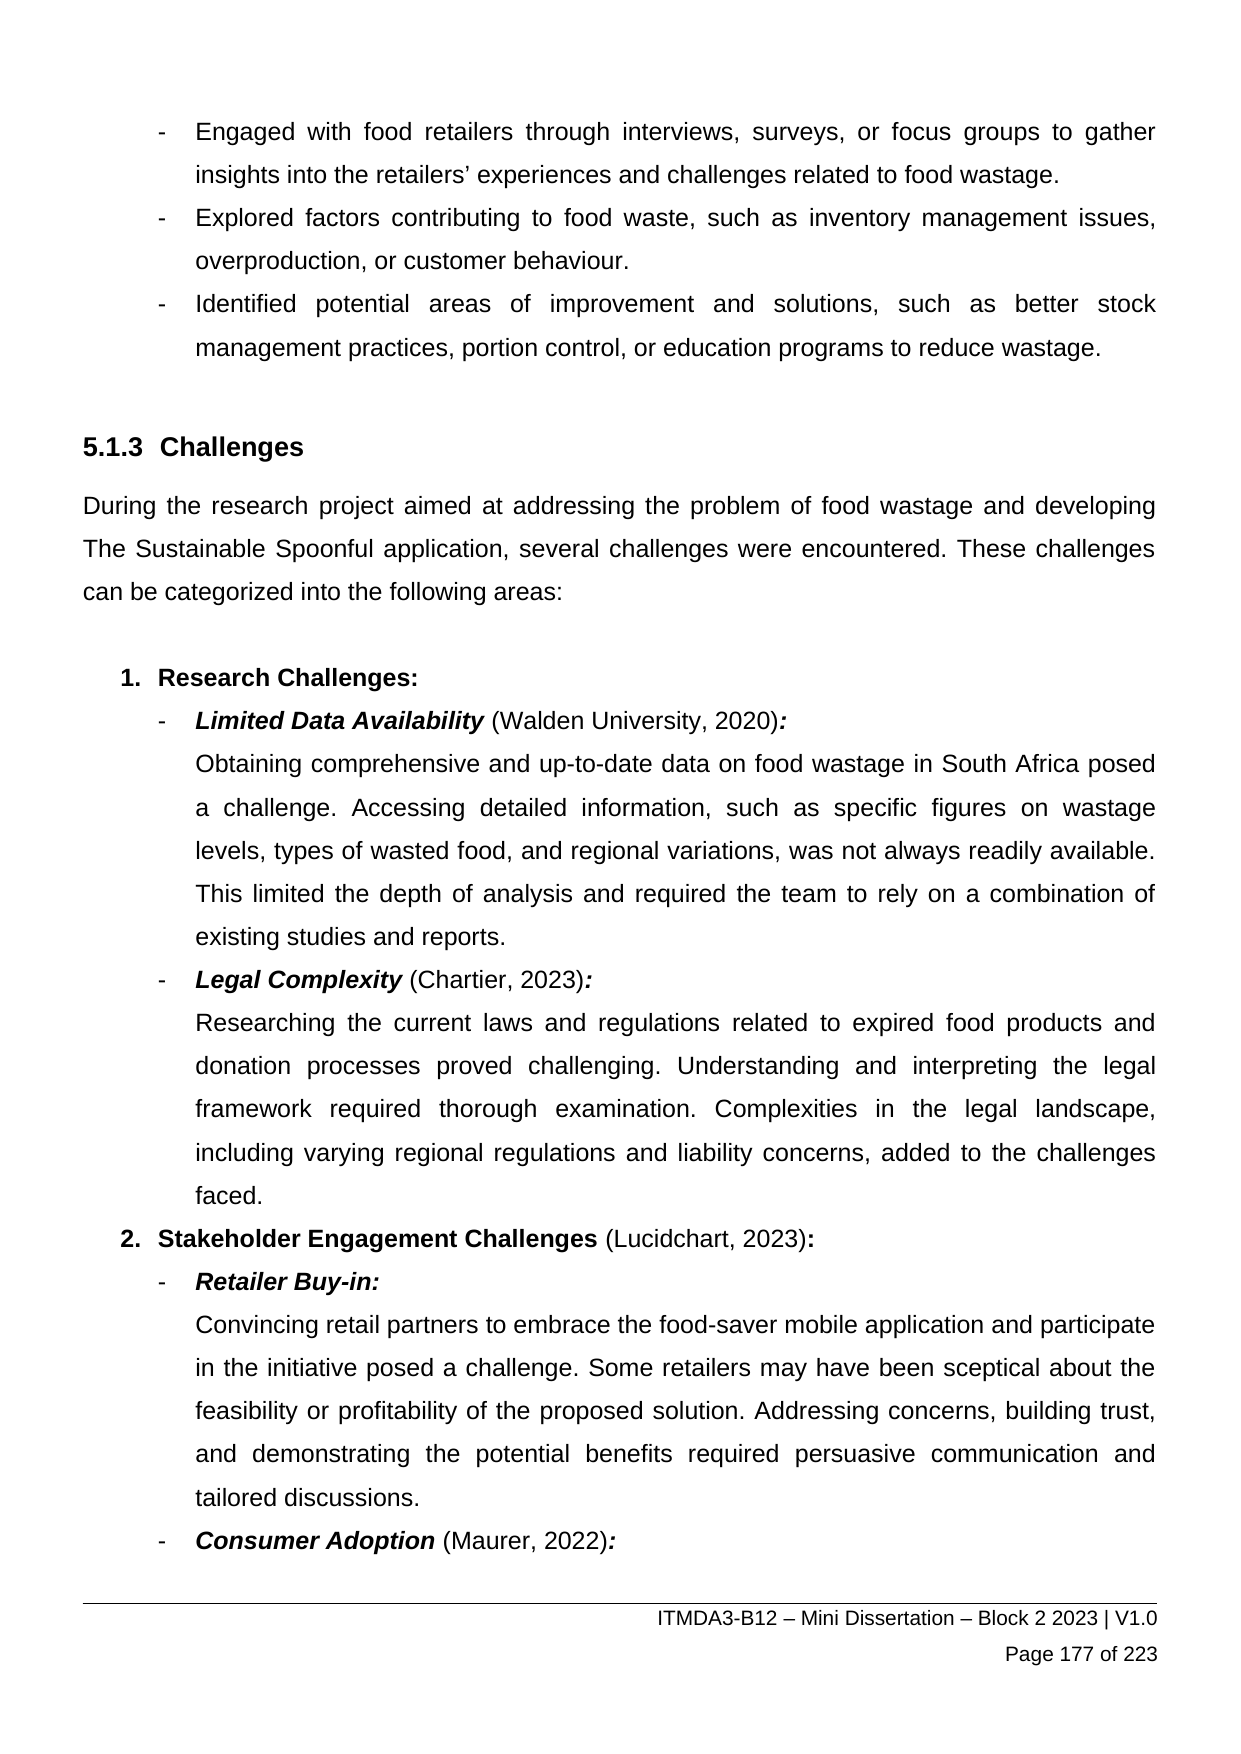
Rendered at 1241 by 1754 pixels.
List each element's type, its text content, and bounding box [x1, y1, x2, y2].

list Research Challenges: [120, 663, 1157, 692]
list Obtaining comprehensive and up-to-date data on food wastage in South Africa posed a challenge. Accessing detailed information, such as specific figures on wastage levels, types of wasted food, and regional variations, was not always readily available. This limited the depth of analysis and required the team to rely on a combination of existing studies and reports. [195, 749, 1157, 951]
list Legal Complexity : [158, 965, 1157, 994]
list Limited Data Availability : [158, 706, 1157, 735]
list Stakeholder Engagement Challenges : [120, 1224, 1157, 1252]
list Researching the current laws and regulations related to expired food products and donation processes proved challenging. Understanding and interpreting the legal framework required thorough examination. Complexities in the legal landscape, including varying regional regulations and liability concerns, added to the challenges faced. [195, 1008, 1157, 1209]
list Engaged with food retailers through interviews, surveys, or focus groups to gather insights into the retailers’ experiences and challenges related to food wastage. [158, 117, 1157, 189]
list Identified potential areas of improvement and solutions, such as better stock management practices, portion control, or education programs to reduce wastage. [158, 289, 1157, 361]
list Consumer Adoption : [158, 1526, 1157, 1554]
subtitle Challenges [83, 431, 1157, 462]
text During the research project aimed at addressing the problem of food wastage and developing The Sustainable Spoonful application, several challenges were encountered. These challenges can be categorized into the following areas: [83, 491, 1157, 606]
list Convincing retail partners to embrace the food-saver mobile application and participate in the initiative posed a challenge. Some retailers may have been sceptical about the feasibility or profitability of the proposed solution. Addressing concerns, building trust, and demonstrating the potential benefits required persuasive communication and tailored discussions. [195, 1310, 1157, 1511]
list Explored factors contributing to food waste, such as inventory management issues, overproduction, or customer behaviour. [158, 203, 1157, 275]
list Retailer Buy-in: [158, 1267, 1157, 1296]
